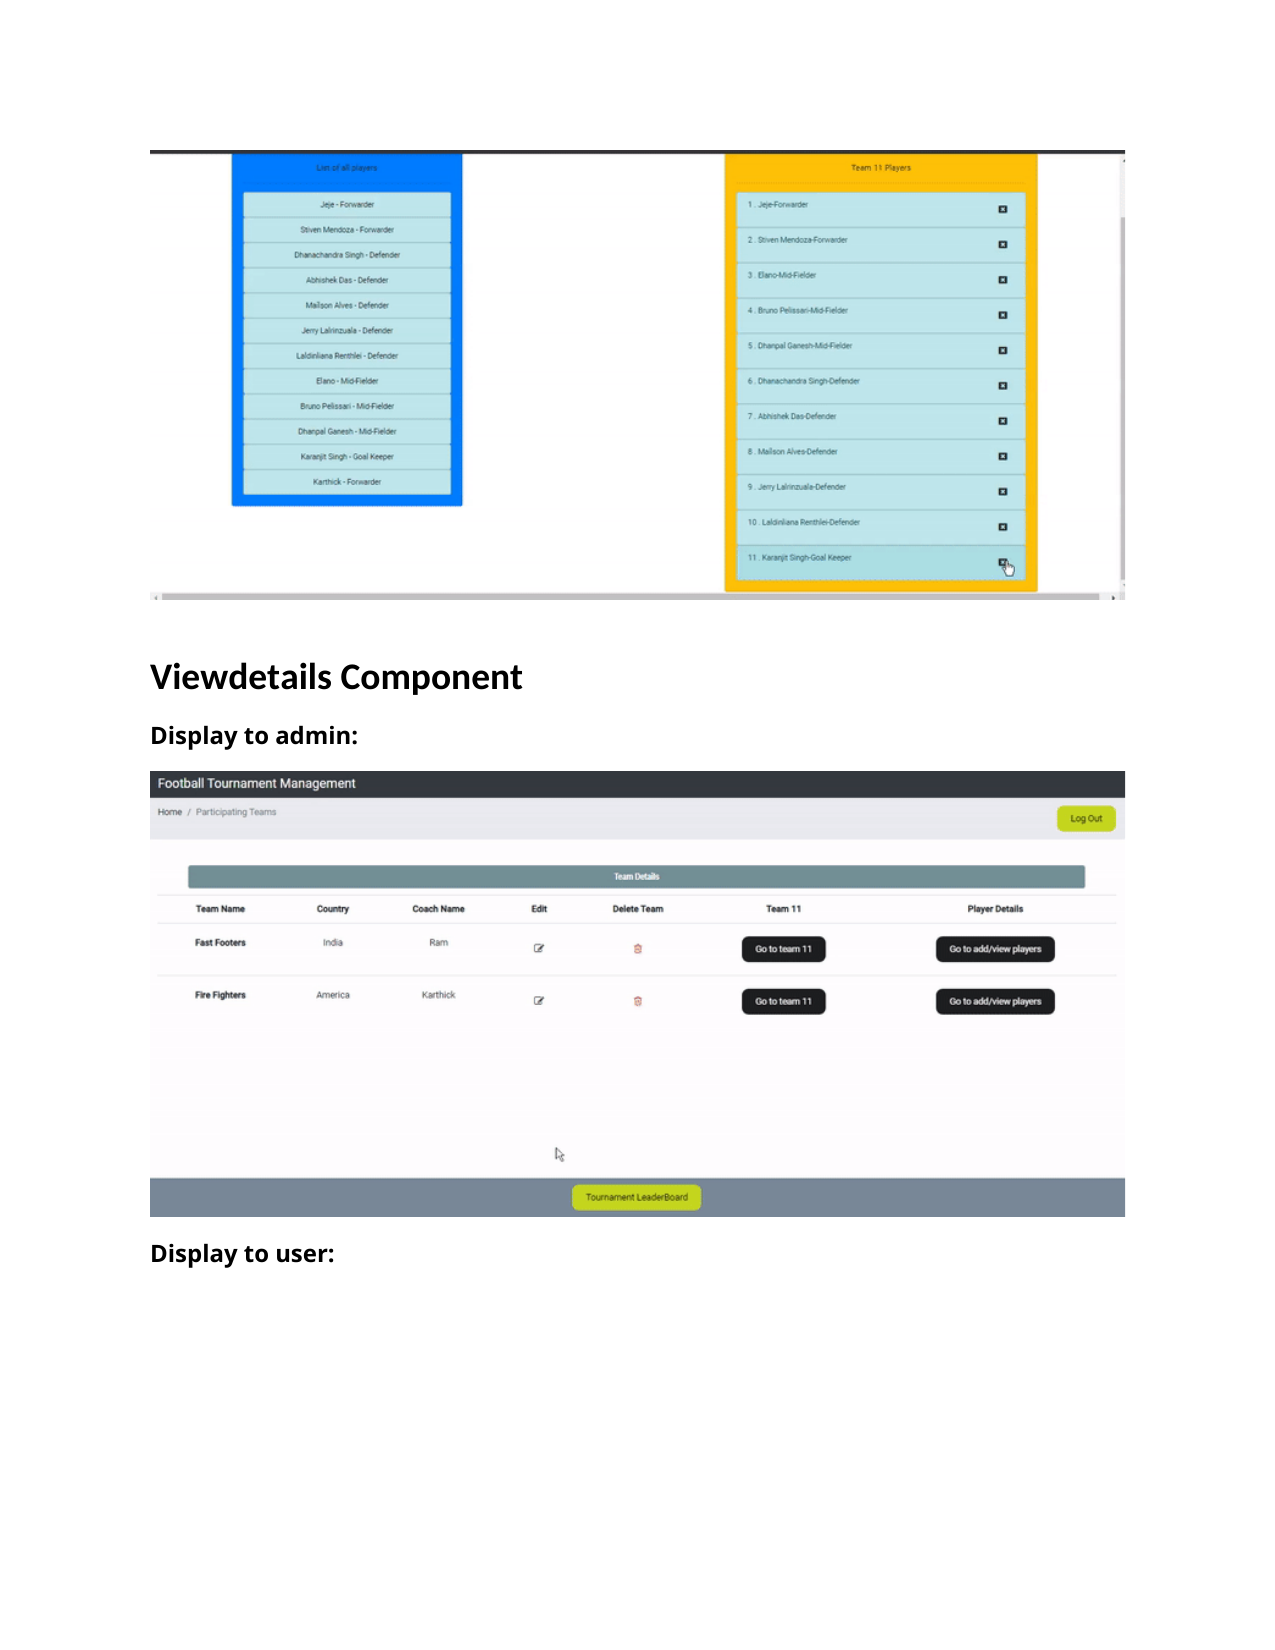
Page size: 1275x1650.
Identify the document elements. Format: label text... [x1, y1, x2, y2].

picture [150, 150, 1125, 600]
text Viewdetails Component [150, 653, 1125, 699]
text Display to user: [150, 1237, 1125, 1270]
picture [150, 771, 1125, 1217]
text Display to admin: [150, 719, 1125, 752]
